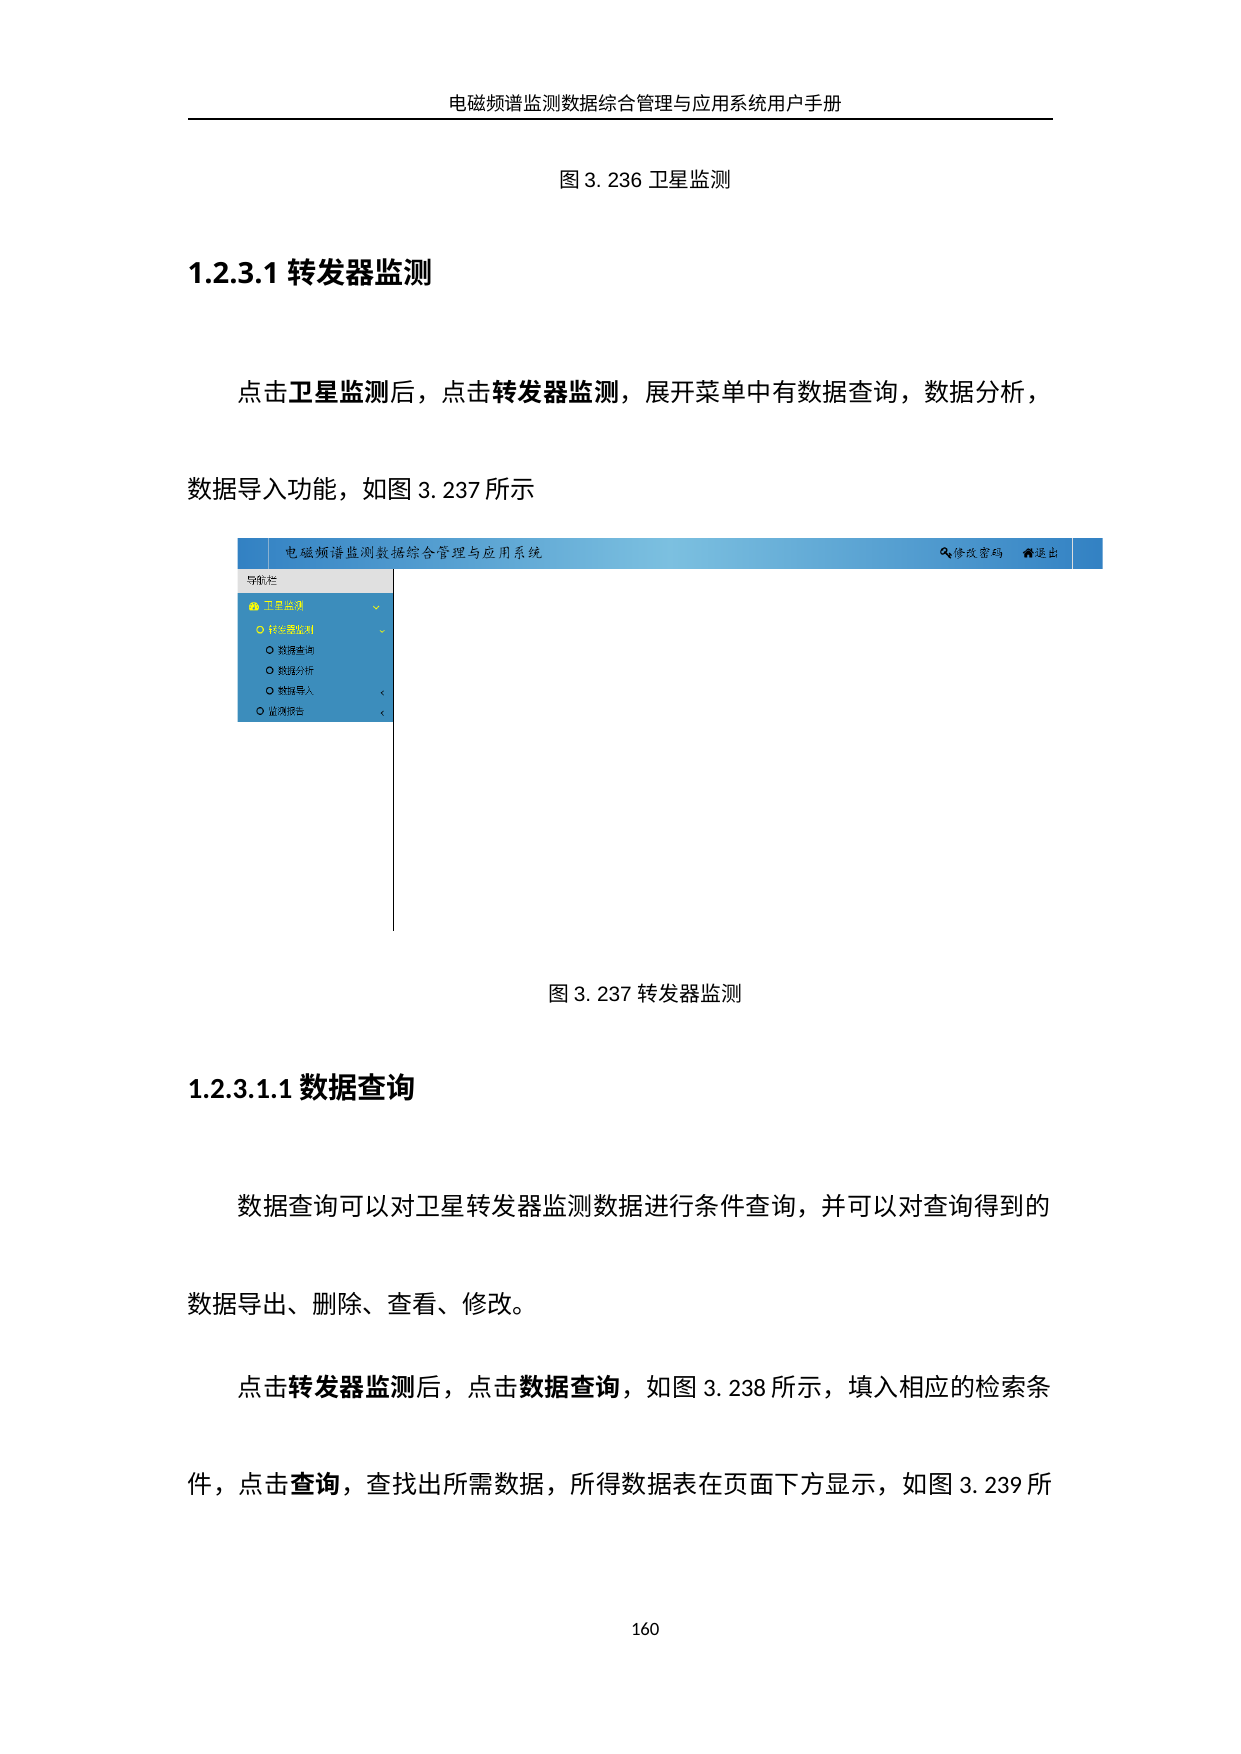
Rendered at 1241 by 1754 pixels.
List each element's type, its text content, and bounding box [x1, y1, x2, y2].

picture [237, 538, 1103, 931]
text 数据查询可以对卫星转发器监测数据进行条件查询，并可以对查询得到的数据导出、删除、查看、修改。 [187, 1172, 1053, 1335]
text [187, 1353, 1053, 1516]
text 点击卫星监测后，点击转发器监测，展开菜单中有数据查询，数据分析，数据导入功能，如图3. 237所示 [187, 358, 1053, 521]
text 图3. 236 卫星监测 [187, 162, 1053, 194]
subtitle 1.2.3.1.1 数据查询 [187, 1053, 1053, 1118]
subtitle 1.2.3.1 转发器监测 [187, 239, 1053, 304]
text 图3. 237 转发器监测 [187, 976, 1053, 1009]
